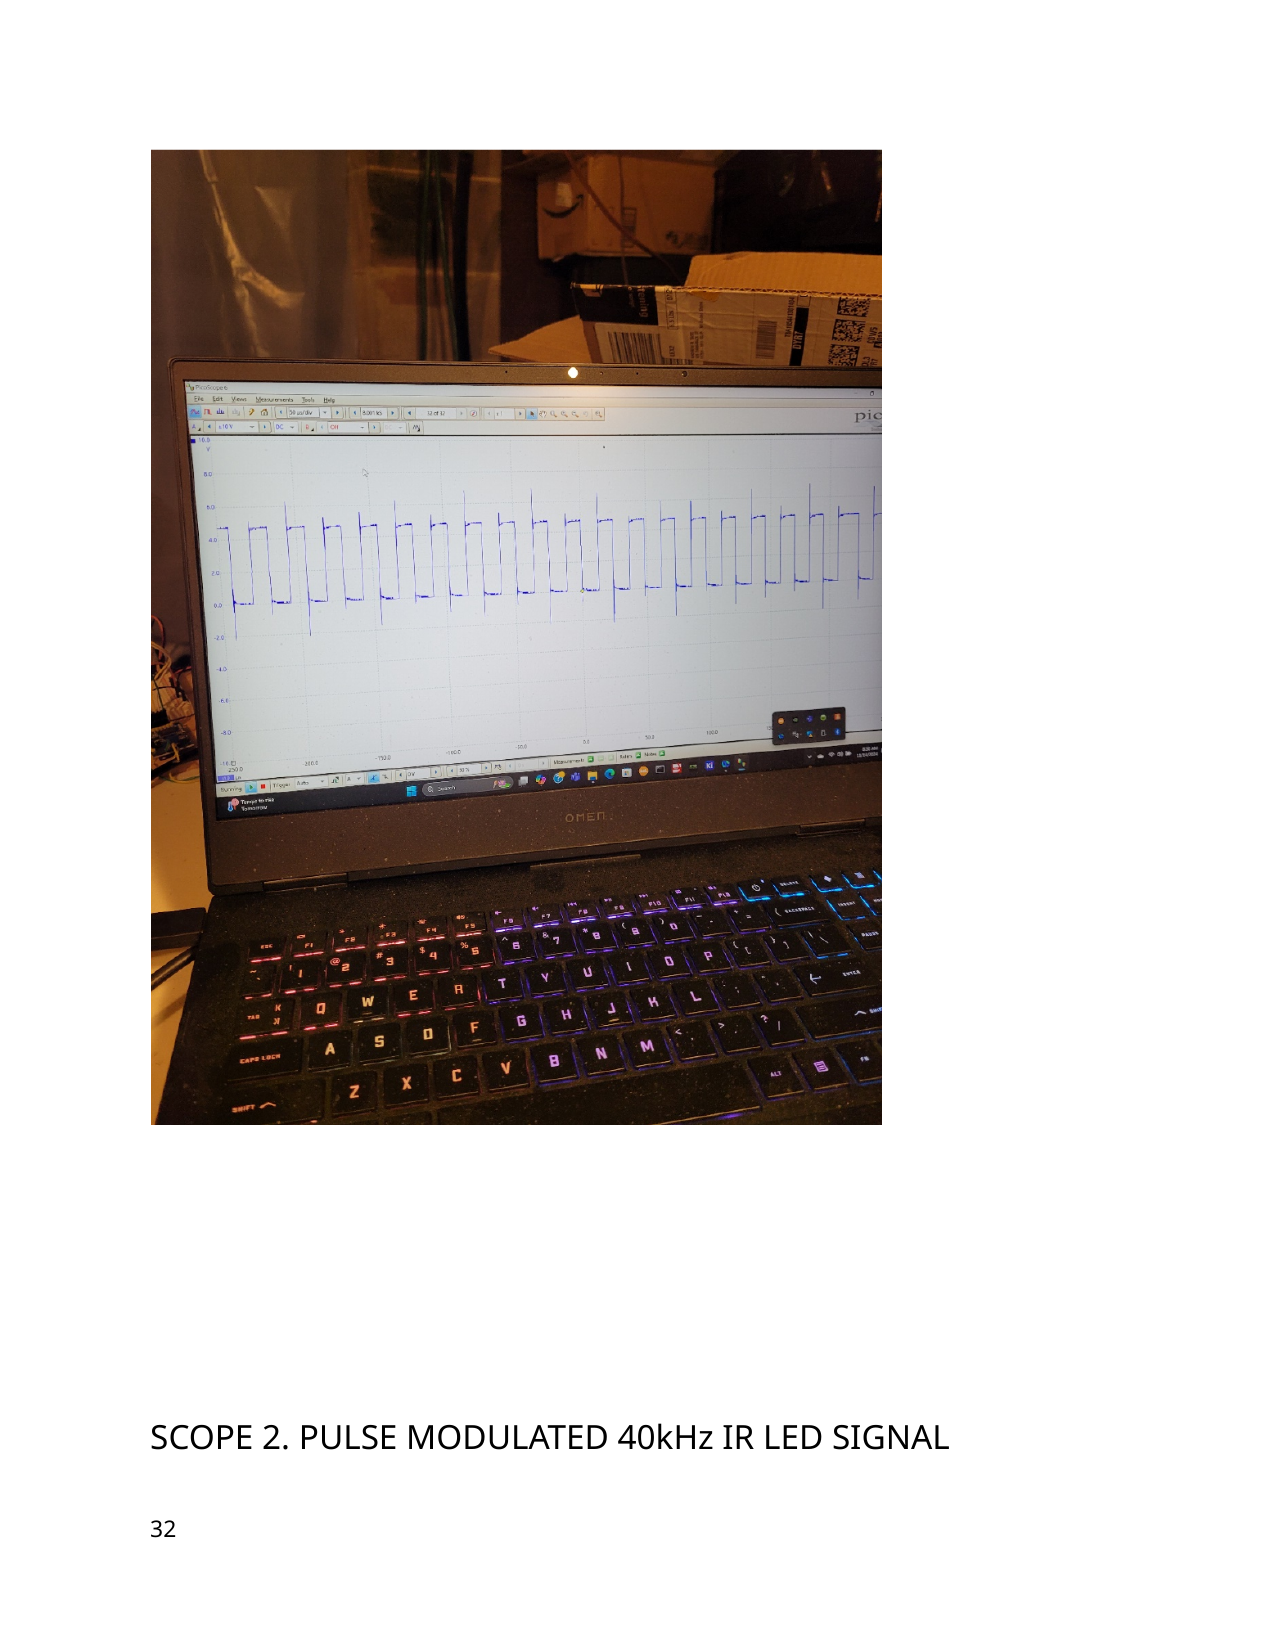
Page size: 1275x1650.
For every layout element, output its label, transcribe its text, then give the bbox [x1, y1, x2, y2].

picture [151, 151, 882, 1124]
text SCOPE 2. PULSE MODULATED 40kHz IR LED SIGNAL [150, 1413, 1125, 1459]
